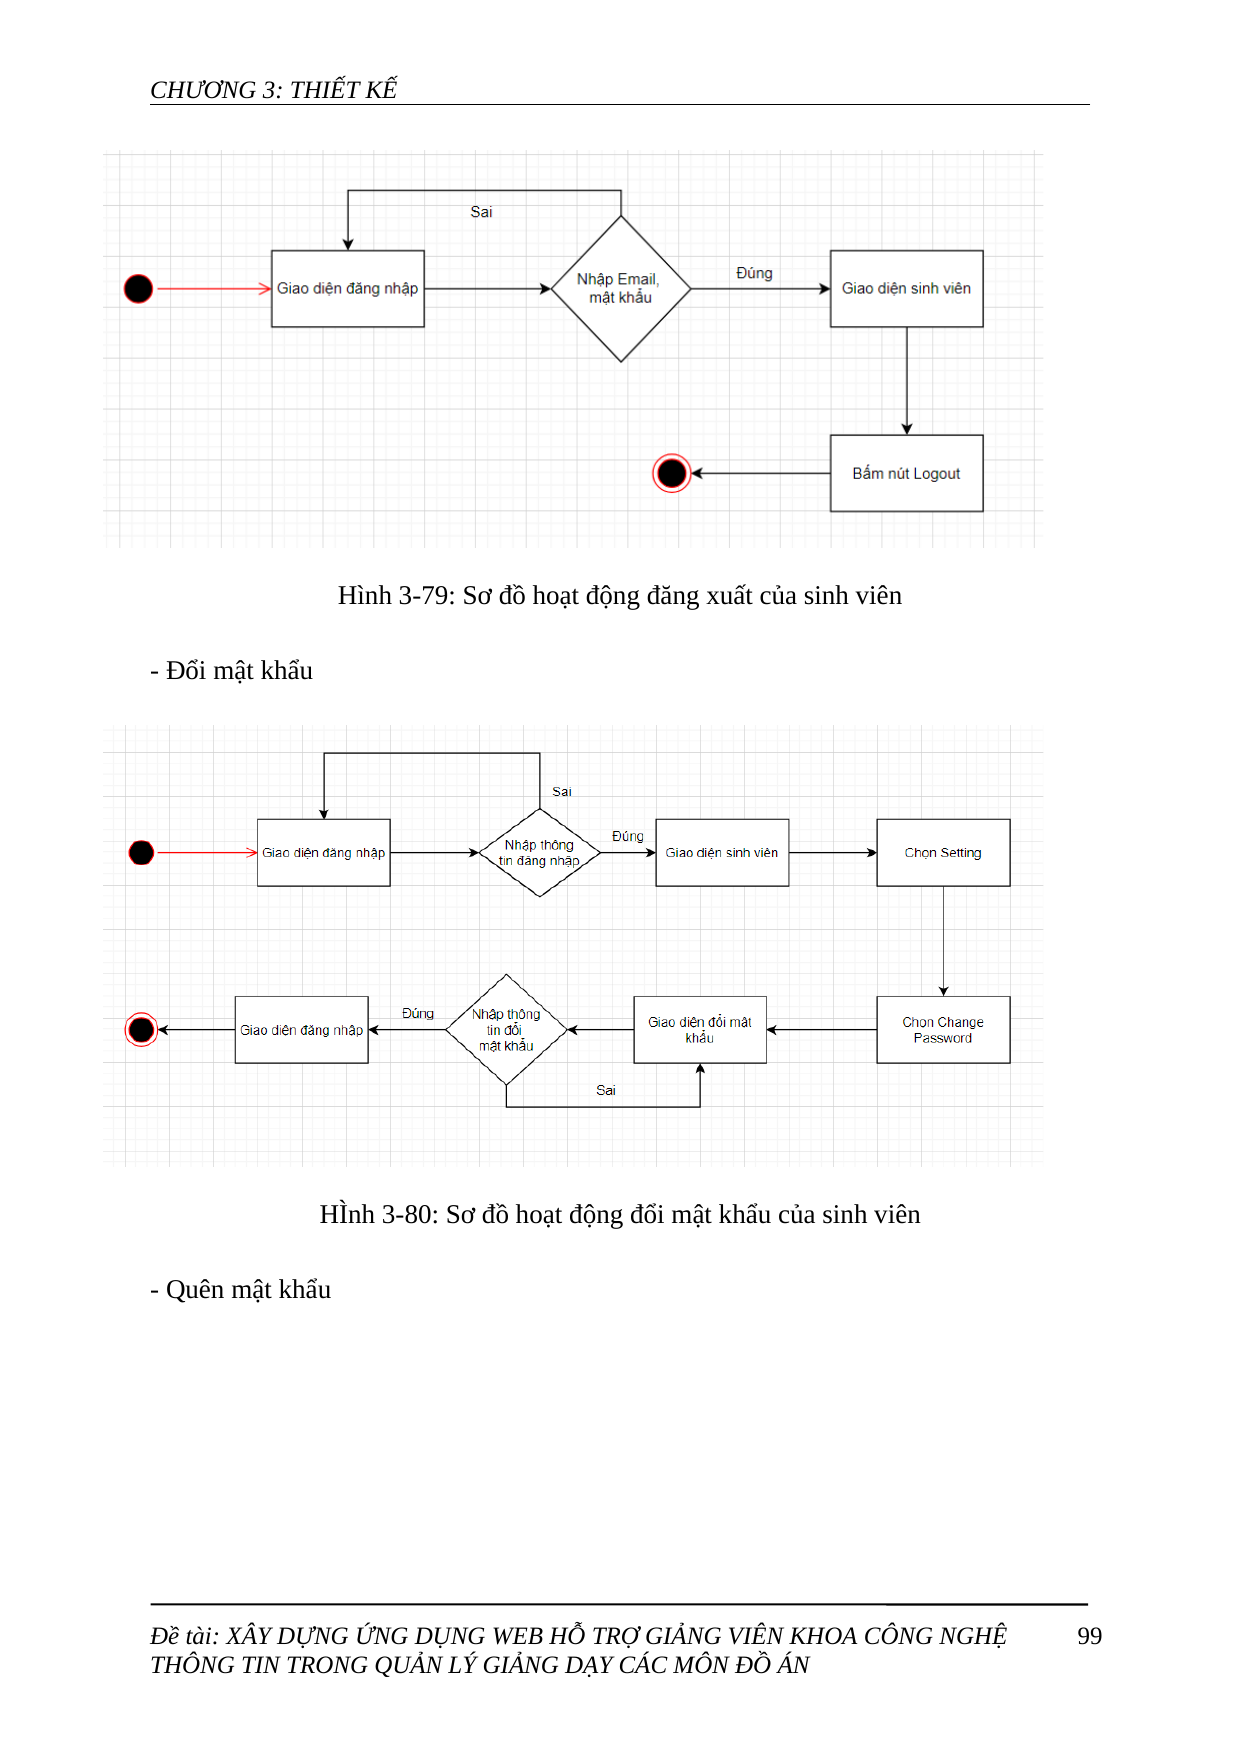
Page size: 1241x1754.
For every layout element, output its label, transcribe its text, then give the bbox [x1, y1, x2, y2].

picture [103, 725, 1044, 1167]
text Hình 3-79: Sơ đồ hoạt động đăng xuất của sinh viên [150, 579, 1090, 610]
text - Quên mật khẩu [103, 1273, 1090, 1304]
text - Đổi mật khẩu [103, 654, 1090, 685]
picture [103, 150, 1044, 548]
text HÌnh 3-80: Sơ đồ hoạt động đổi mật khẩu của sinh viên [150, 1198, 1090, 1229]
